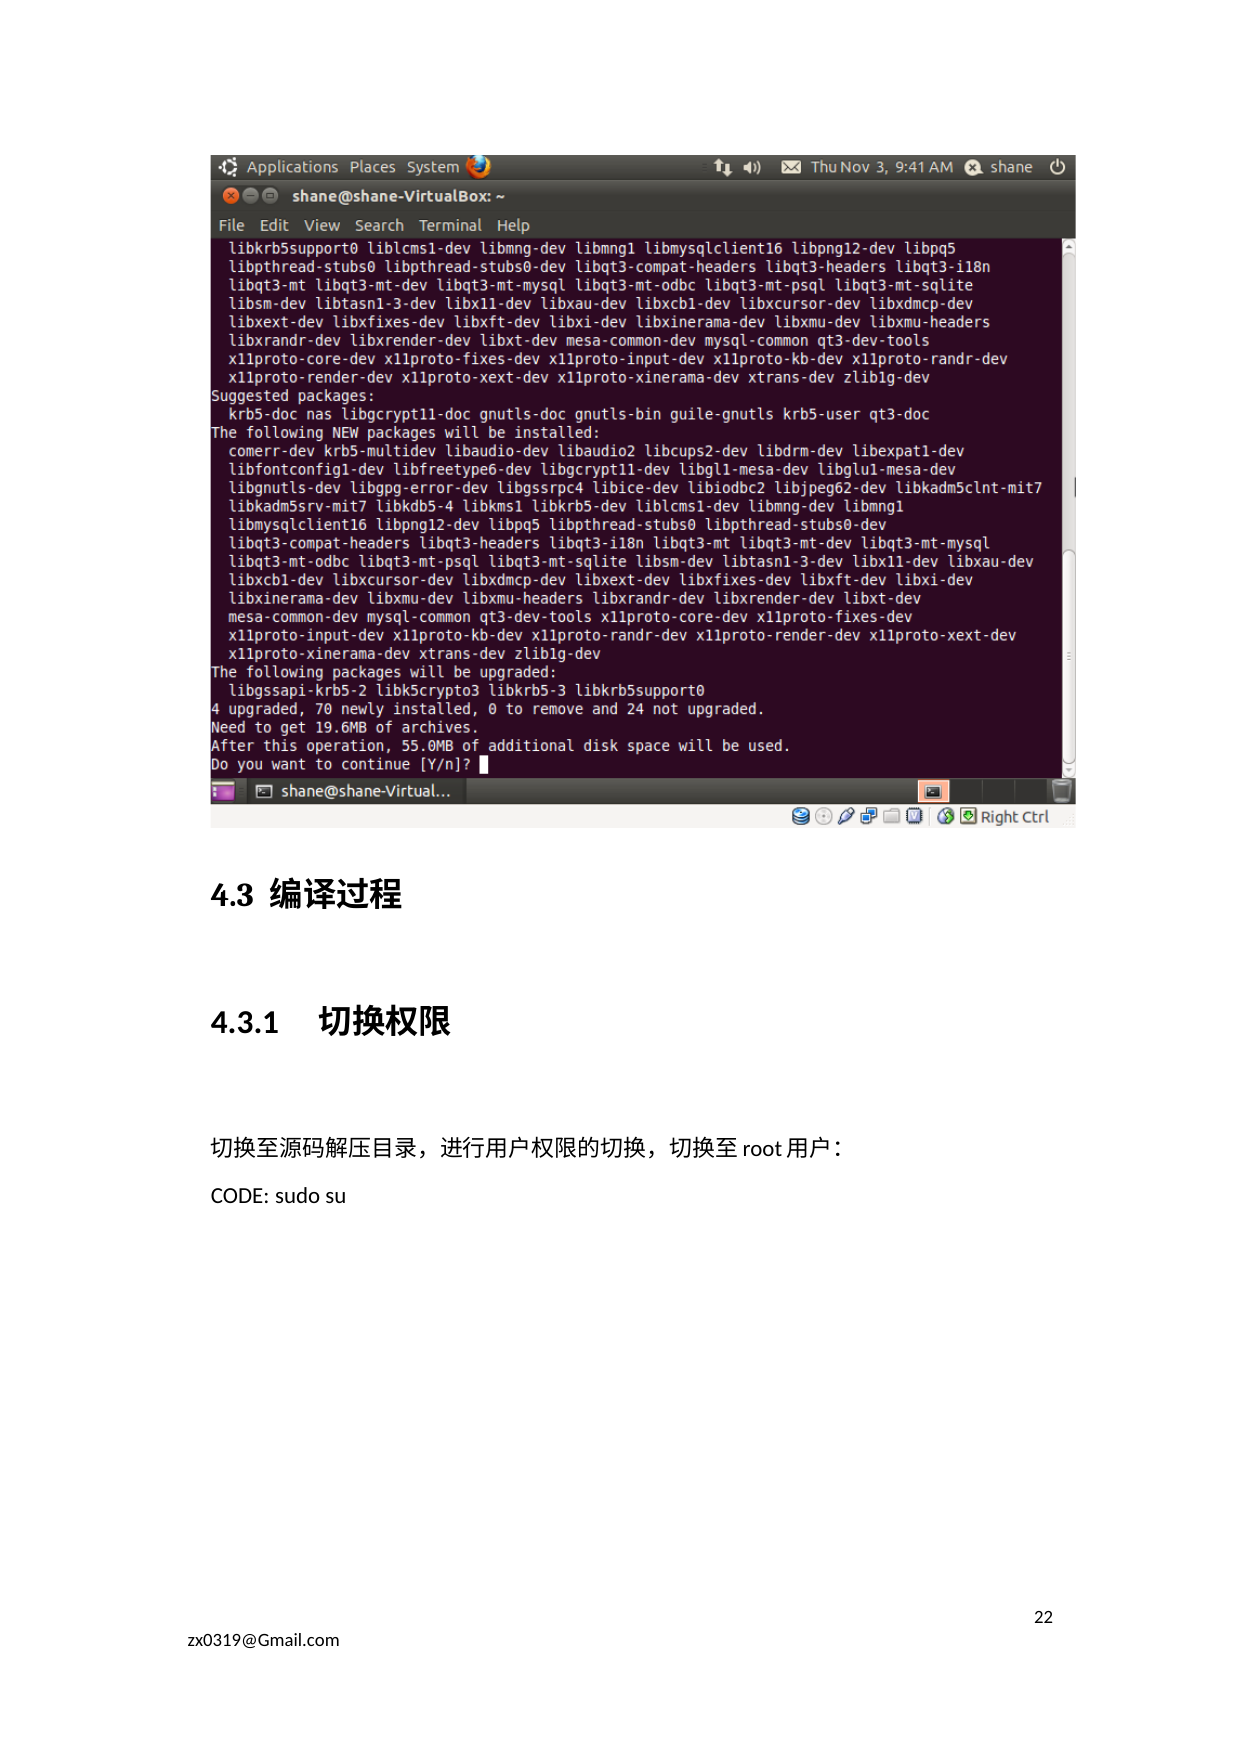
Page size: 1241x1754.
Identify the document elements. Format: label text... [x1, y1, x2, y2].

subtitle 编译过程 [211, 859, 1030, 924]
text CODE: sudo su [211, 1179, 1030, 1211]
subtitle 切换权限 [211, 987, 1030, 1052]
picture [210, 155, 1076, 828]
text 切换至源码解压目录，进行用户权限的切换，切换至root用户： [211, 1114, 1030, 1179]
